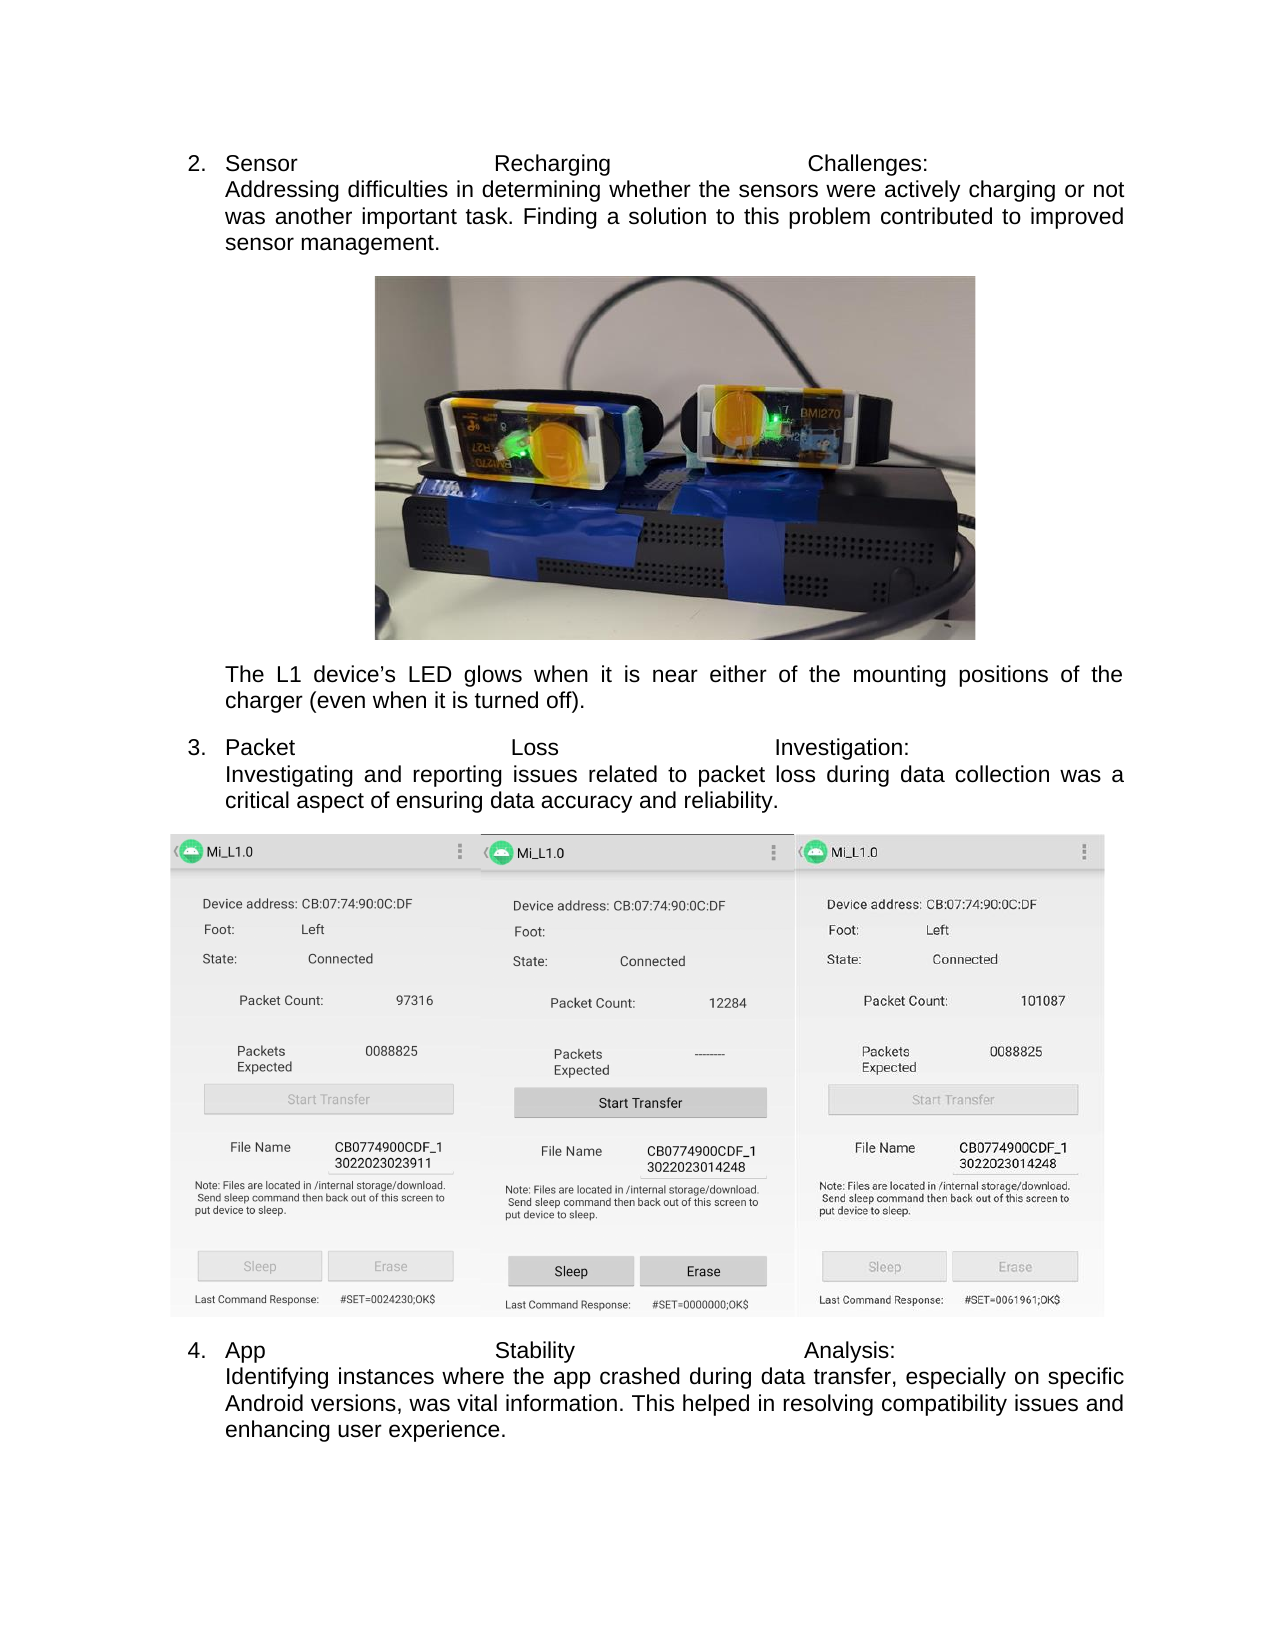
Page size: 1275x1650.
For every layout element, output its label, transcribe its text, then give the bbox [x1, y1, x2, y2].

list Packet Loss Investigation: Investigating and reporting issues related to packet loss during data collection was a critical aspect of ensuring data accuracy and reliability. [187, 734, 1125, 813]
list App Stability Analysis: Identifying instances where the app crashed during data transfer, especially on specific Android versions, was vital information. This helped in resolving compatibility issues and enhancing user experience. [187, 1337, 1125, 1442]
picture [374, 276, 976, 640]
text The L1 device’s LED glows when it is near either of the mounting positions of the charger (even when it is turned off). [225, 661, 1125, 713]
list Sensor Recharging Challenges: Addressing difficulties in determining whether the sensors were actively charging or not was another important task. Finding a solution to this problem contributed to improved sensor management. [187, 150, 1125, 255]
picture [170, 834, 1105, 1317]
